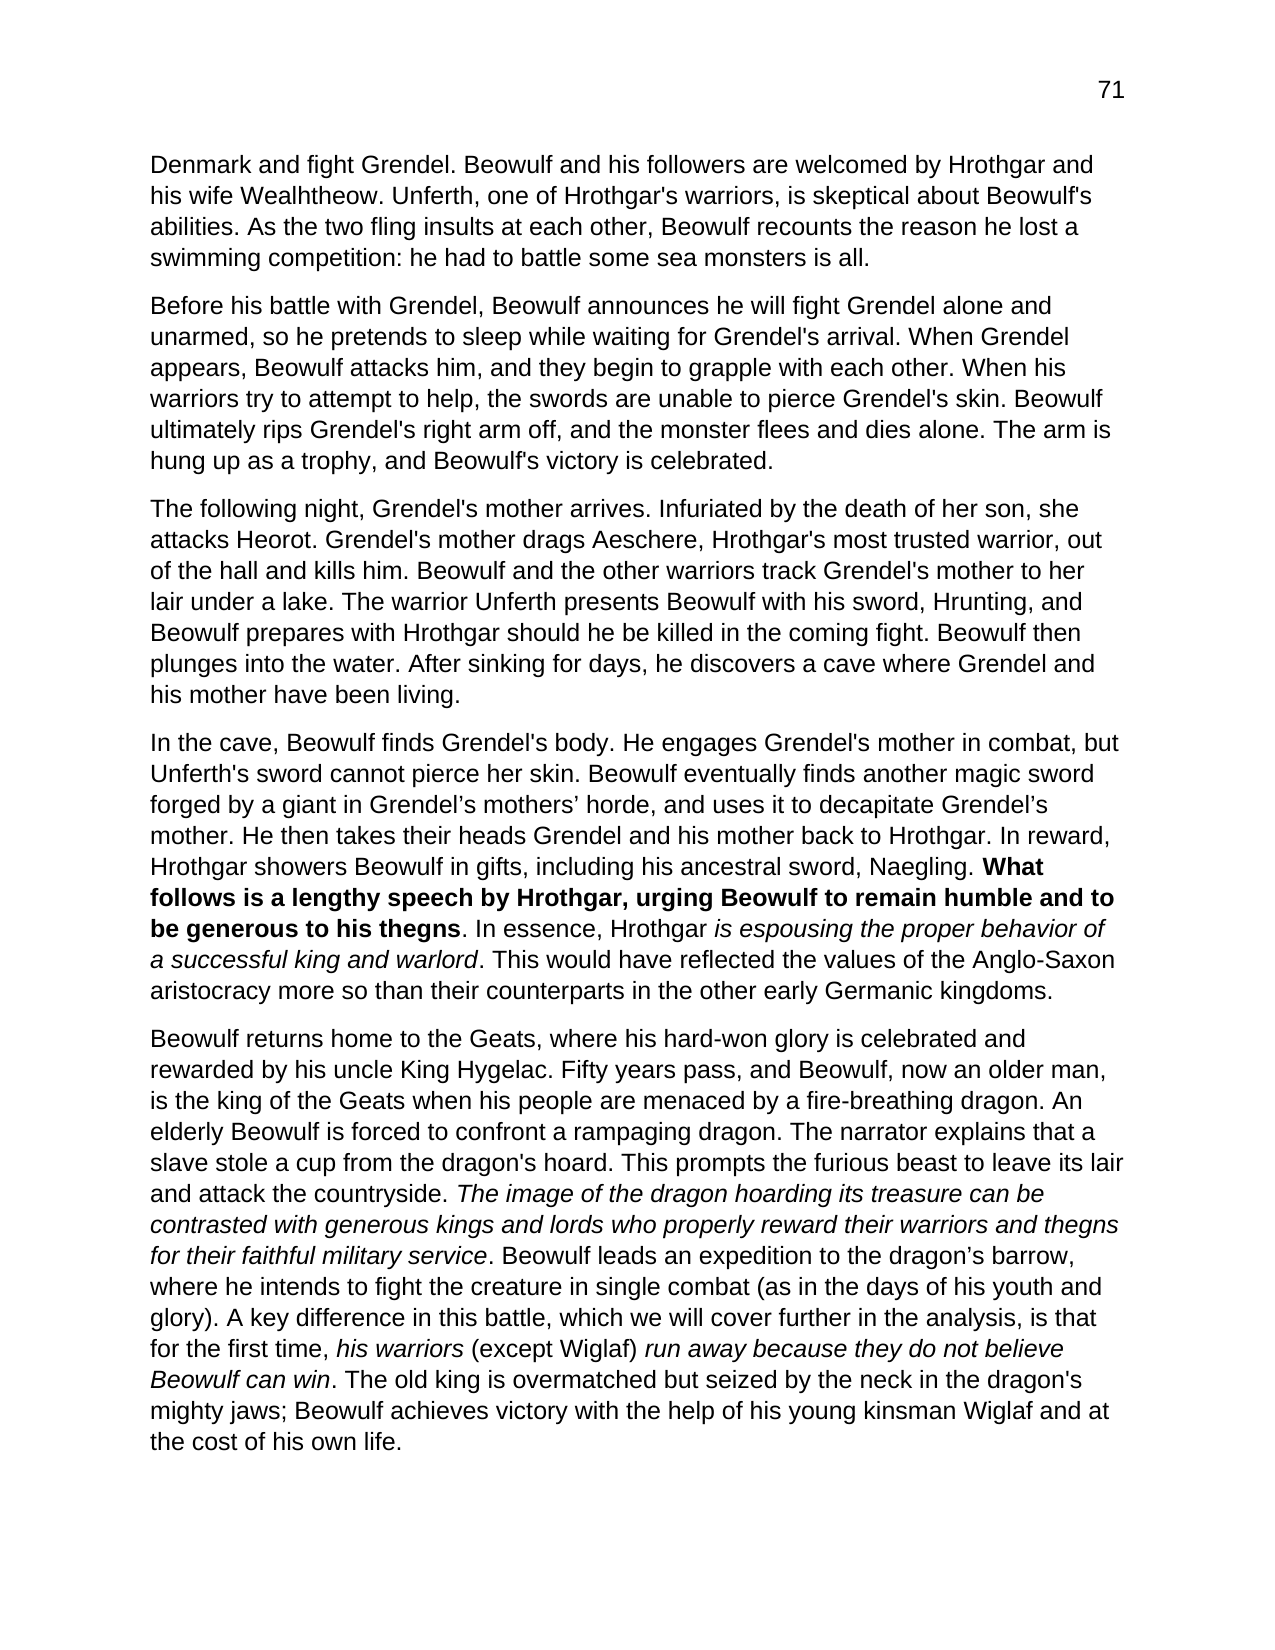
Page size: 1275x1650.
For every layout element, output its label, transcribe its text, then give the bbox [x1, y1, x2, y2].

text In the cave, Beowulf finds Grendel's body. He engages Grendel's mother in combat, but Unferth's sword cannot pierce her skin. Beowulf eventually finds another magic sword forged by a giant in Grendel’s mothers’ horde, and uses it to decapitate Grendel’s mother. He then takes their heads Grendel and his mother back to Hrothgar. In reward, Hrothgar showers Beowulf in gifts, including his ancestral sword, Naegling. What follows is a lengthy speech by Hrothgar, urging Beowulf to remain humble and to be generous to his thegns. In essence, Hrothgar is espousing the proper behavior of a successful king and warlord. This would have reflected the values of the Anglo-Saxon aristocracy more so than their counterparts in the other early Germanic kingdoms. [150, 728, 1125, 1005]
text Beowulf returns home to the Geats, where his hard-won glory is celebrated and rewarded by his uncle King Hygelac. Fifty years pass, and Beowulf, now an older man, is the king of the Geats when his people are menaced by a fire-breathing dragon. An elderly Beowulf is forced to confront a rampaging dragon. The narrator explains that a slave stole a cup from the dragon's hoard. This prompts the furious beast to leave its lair and attack the countryside. The image of the dragon hoarding its treasure can be contrasted with generous kings and lords who properly reward their warriors and thegns for their faithful military service. Beowulf leads an expedition to the dragon’s barrow, where he intends to fight the creature in single combat (as in the days of his youth and glory). A key difference in this battle, which we will cover further in the analysis, is that for the first time, his warriors (except Wiglaf) run away because they do not believe Beowulf can win. The old king is overmatched but seized by the neck in the dragon's mighty jaws; Beowulf achieves victory with the help of his young kinsman Wiglaf and at the cost of his own life. [150, 1024, 1125, 1456]
text Before his battle with Grendel, Beowulf announces he will fight Grendel alone and unarmed, so he pretends to sleep while waiting for Grendel's arrival. When Grendel appears, Beowulf attacks him, and they begin to grapple with each other. When his warriors try to attempt to help, the swords are unable to pierce Grendel's skin. Beowulf ultimately rips Grendel's right arm off, and the monster flees and dies alone. The arm is hung up as a trophy, and Beowulf's victory is celebrated. [150, 291, 1125, 475]
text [150, 150, 1125, 272]
text The following night, Grendel's mother arrives. Infuriated by the death of her son, she attacks Heorot. Grendel's mother drags Aeschere, Hrothgar's most trusted warrior, out of the hall and kills him. Beowulf and the other warriors track Grendel's mother to her lair under a lake. The warrior Unferth presents Beowulf with his sword, Hrunting, and Beowulf prepares with Hrothgar should he be killed in the coming fight. Beowulf then plunges into the water. After sinking for days, he discovers a cave where Grendel and his mother have been living. [150, 494, 1125, 709]
